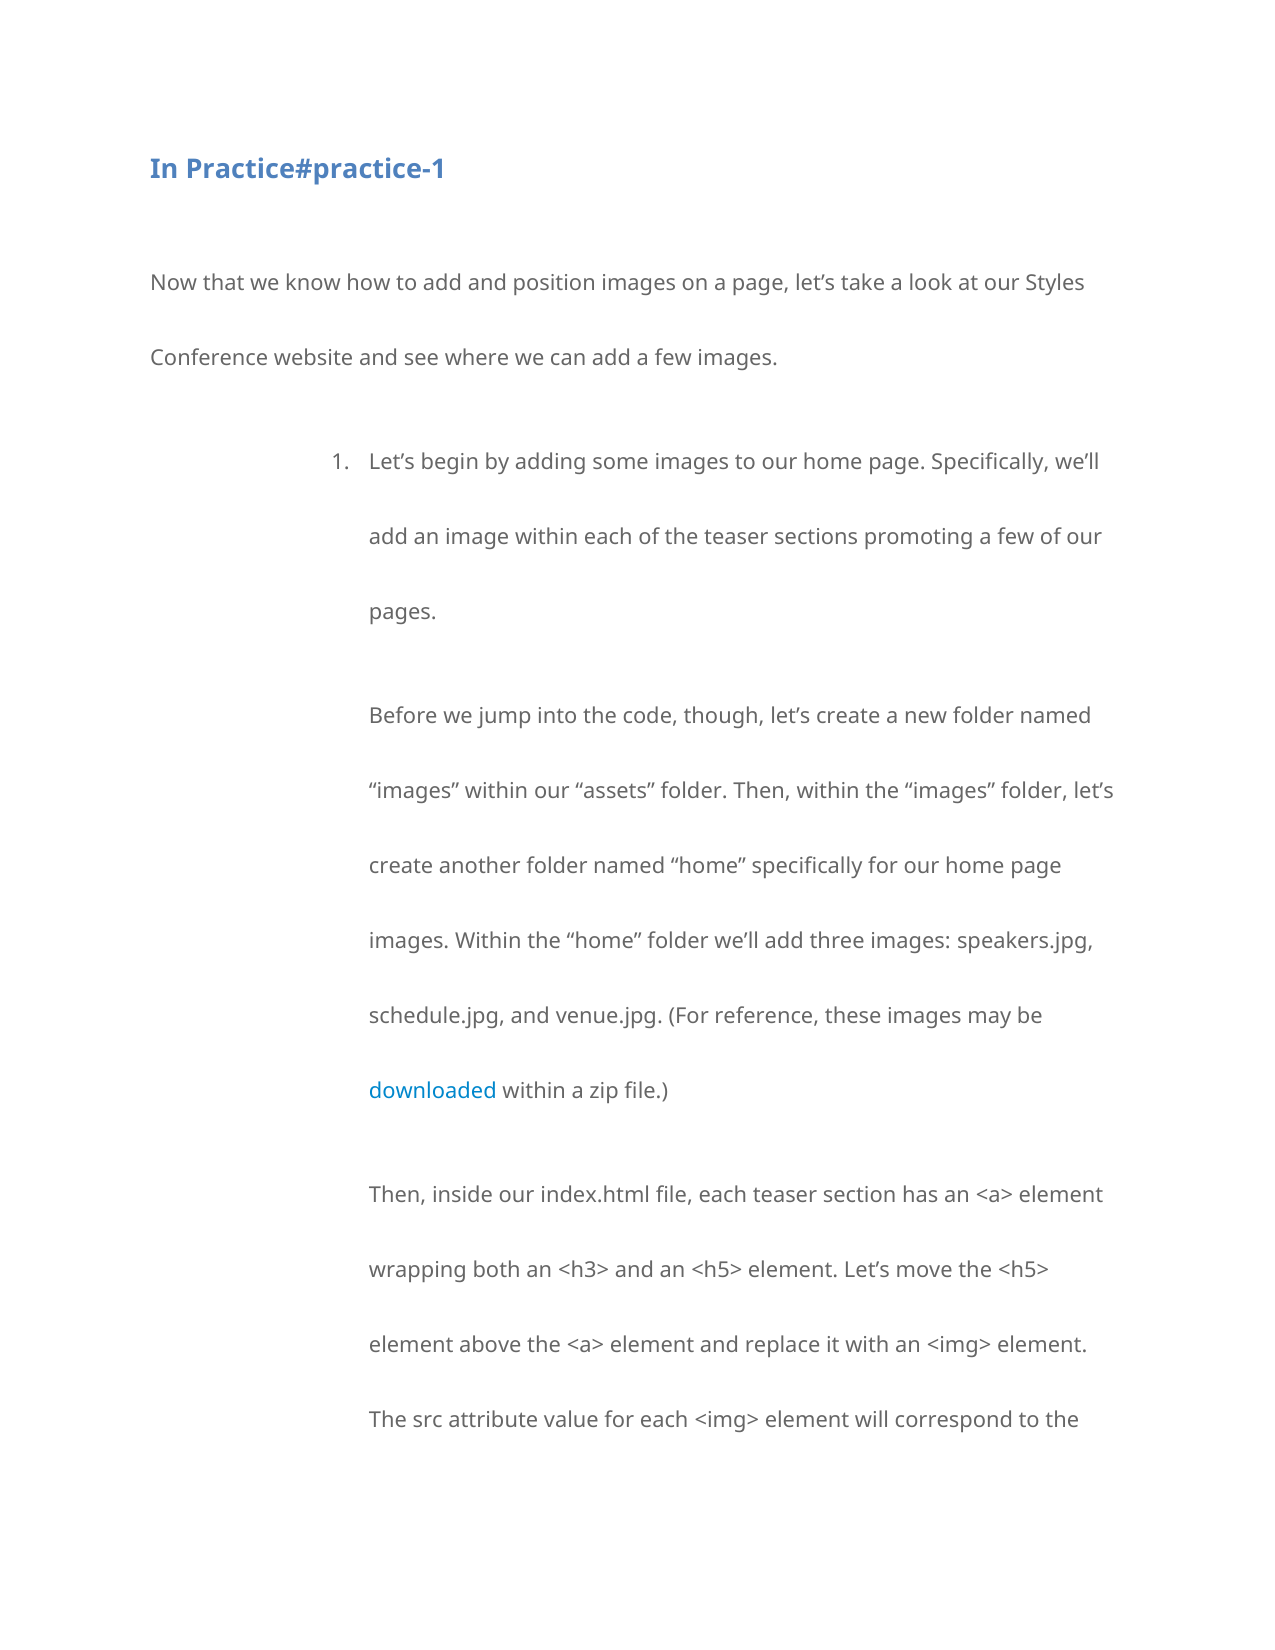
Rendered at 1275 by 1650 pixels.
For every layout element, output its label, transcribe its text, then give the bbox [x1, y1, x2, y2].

subtitle In Practice#practice-1 [150, 150, 1125, 187]
list Let’s begin by adding some images to our home page. Specifically, we’ll add an image within each of the teaser sections promoting a few of our pages. [331, 401, 1125, 626]
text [369, 1134, 1125, 1434]
text Before we jump into the code, though, let’s create a new folder named “images” within our “assets” folder. Then, within the “images” folder, let’s create another folder named “home” specifically for our home page images. Within the “home” folder we’ll add three images: speakers.jpg, schedule.jpg, and venue.jpg. (For reference, these images may be downloaded within a zip file.) [369, 655, 1125, 1105]
text Now that we know how to add and position images on a page, let’s take a look at our Styles Conference website and see where we can add a few images. [150, 222, 1125, 372]
